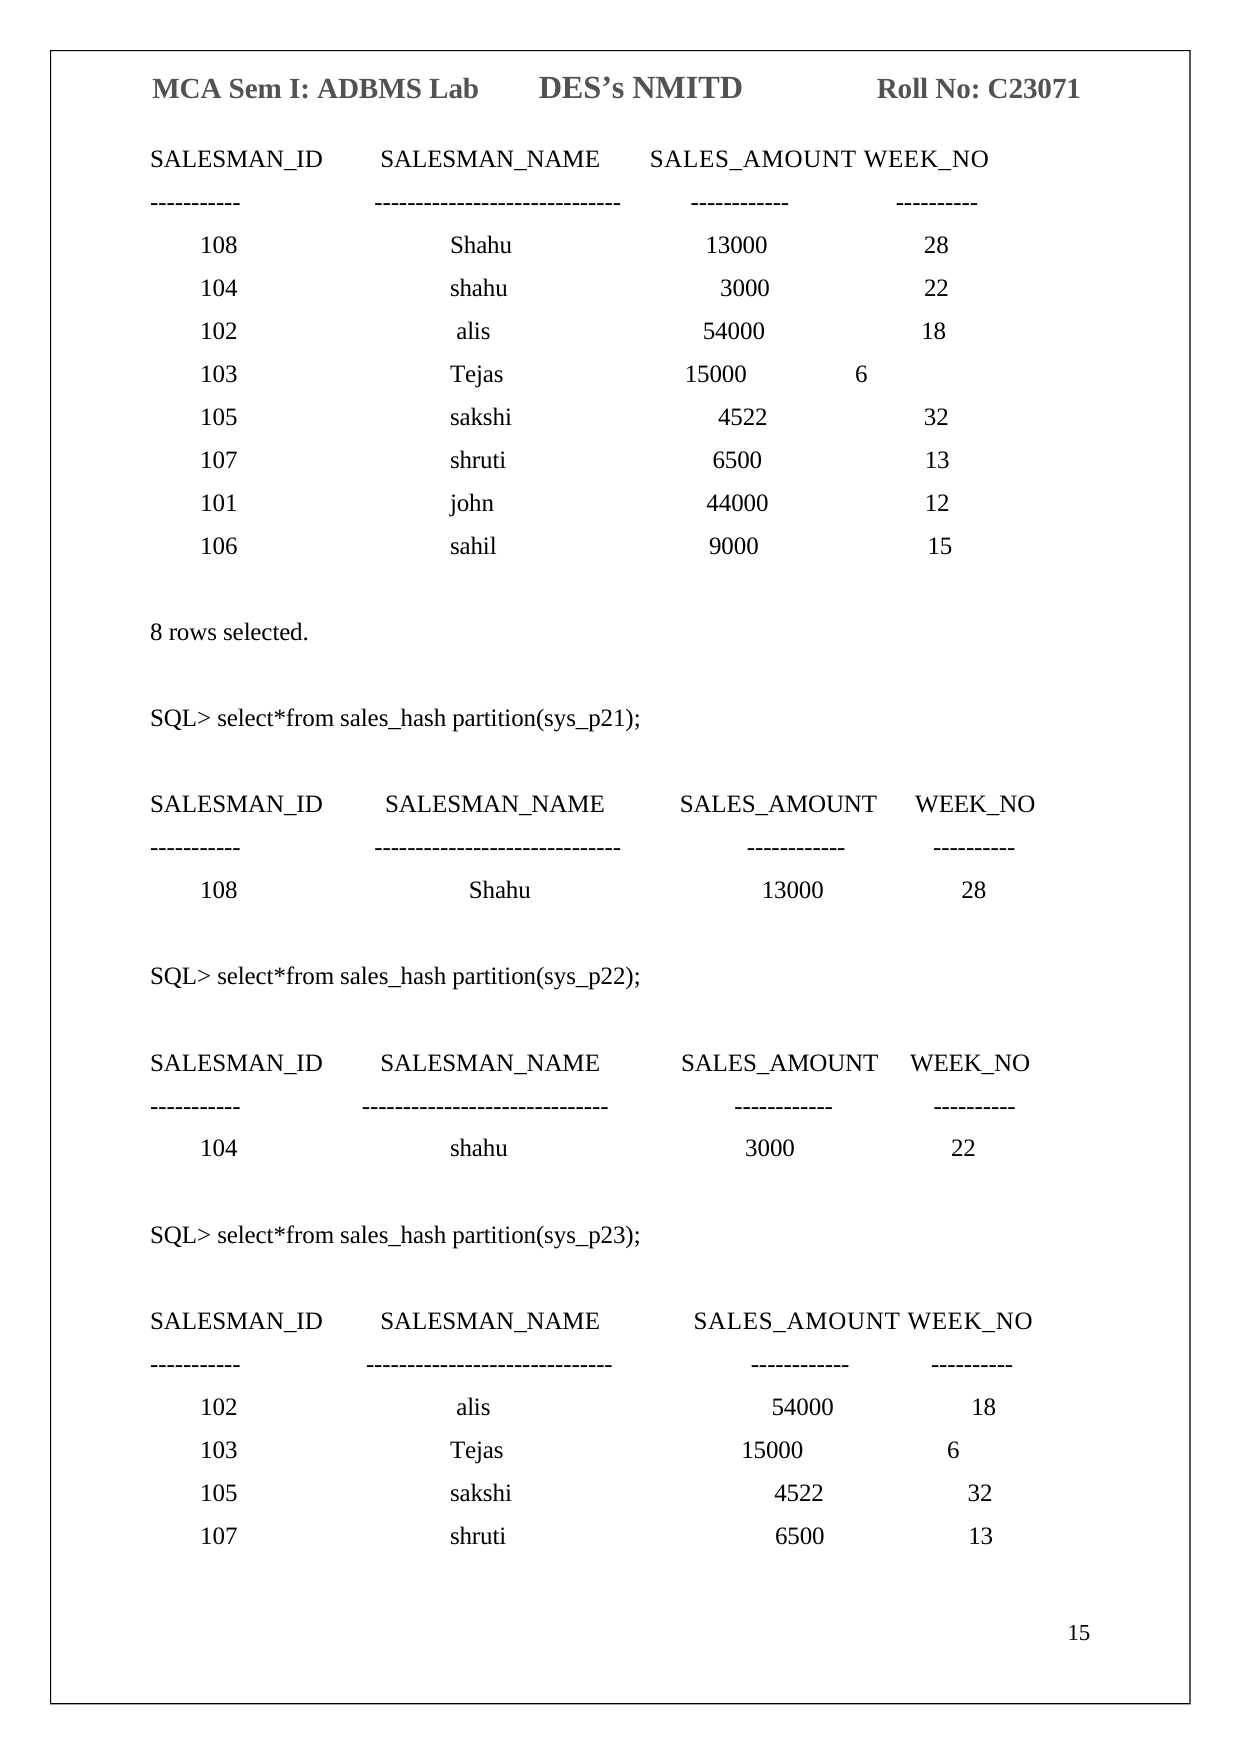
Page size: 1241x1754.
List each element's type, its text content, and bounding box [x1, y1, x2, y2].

text SALESMAN_ID SALESMAN_NAME SALES_AMOUNT WEEK_NO [150, 790, 1039, 818]
text SALESMAN_ID SALESMAN_NAME SALES_AMOUNT WEEK_NO [150, 1306, 1040, 1335]
text 15 [1067, 1619, 1091, 1645]
text ----------- ------------------------------ ------------ ---------- [150, 187, 983, 216]
text 103 Tejas 15000 6 [200, 1435, 961, 1464]
text 104 shahu 3000 22 [200, 273, 950, 302]
text SALESMAN_ID SALESMAN_NAME SALES_AMOUNT WEEK_NO [150, 144, 996, 173]
text 107 shruti 6500 13 [200, 1521, 995, 1550]
text 102 alis 54000 18 [200, 1392, 997, 1421]
text 108 Shahu 13000 28 [200, 231, 950, 259]
text 105 sakshi 4522 32 [200, 1478, 994, 1507]
text 8 rows selected. [150, 617, 310, 646]
text 104 shahu 3000 22 [200, 1134, 977, 1163]
text ----------- ------------------------------ ------------ ---------- [150, 1091, 1021, 1120]
text 105 sakshi 4522 32 [200, 402, 950, 431]
text 101 john 44000 12 [200, 488, 951, 517]
text 106 sahil 9000 15 [200, 531, 954, 560]
text 103 Tejas 15000 6 [200, 359, 869, 388]
text 107 shruti 6500 13 [200, 445, 951, 474]
text SQL> select*from sales_hash partition(sys_p23); [150, 1220, 645, 1249]
text MCA Sem I: ADBMS Lab DES’s NMITD Roll No: C23071 [152, 68, 1091, 106]
text 102 alis 54000 18 [200, 317, 947, 345]
text ----------- ------------------------------ ------------ ---------- [150, 1349, 1018, 1378]
text SALESMAN_ID SALESMAN_NAME SALES_AMOUNT WEEK_NO [150, 1048, 1034, 1077]
text ----------- ------------------------------ ------------ ---------- [150, 833, 1021, 862]
text 108 Shahu 13000 28 [200, 876, 988, 904]
text SQL> select*from sales_hash partition(sys_p22); [150, 962, 645, 991]
text SQL> select*from sales_hash partition(sys_p21); [150, 704, 645, 732]
